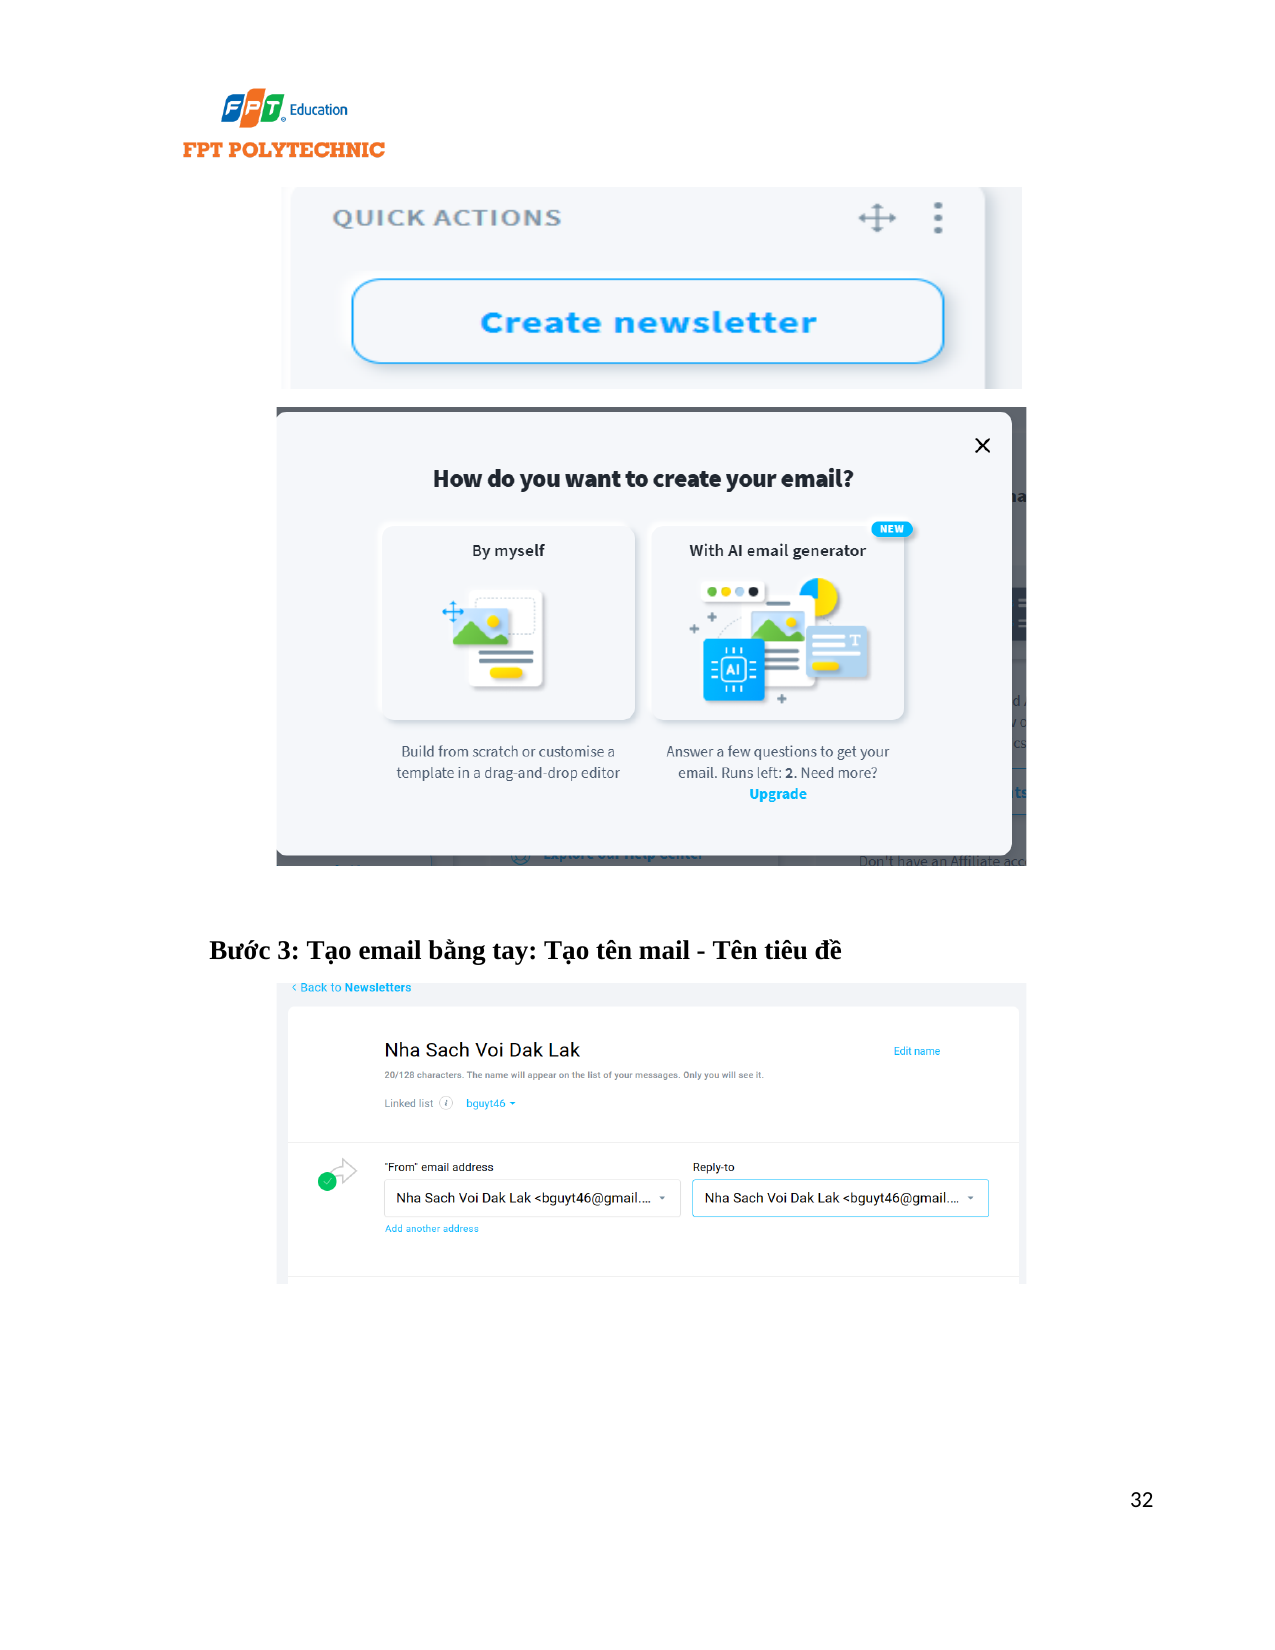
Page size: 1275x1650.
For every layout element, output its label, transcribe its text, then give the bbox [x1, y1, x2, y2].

picture [150, 75, 412, 175]
picture [276, 407, 1027, 866]
picture [353, 983, 376, 987]
picture [281, 187, 1022, 389]
text Bước 3: Tạo email bằng tay: Tạo tên mail - Tên tiêu đề [150, 934, 1153, 965]
picture [276, 983, 1027, 1284]
